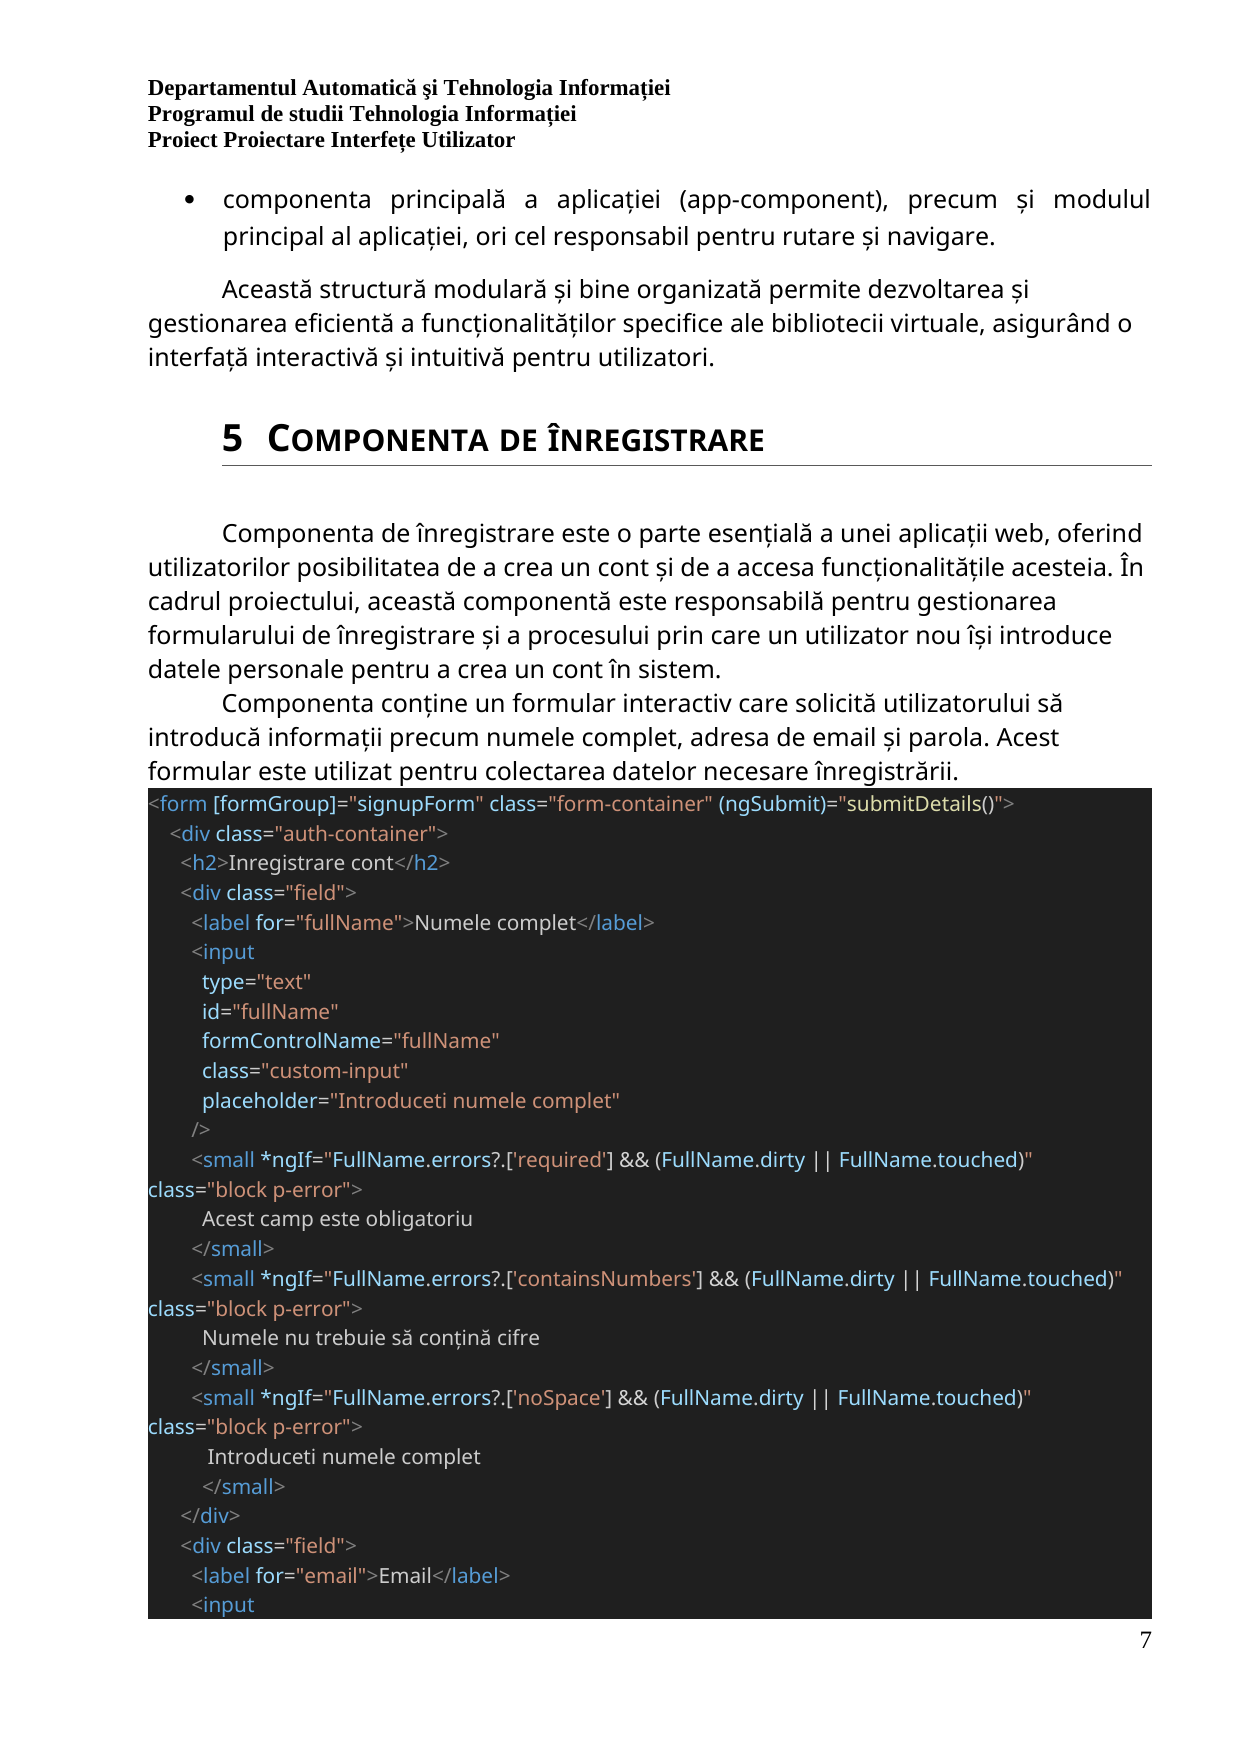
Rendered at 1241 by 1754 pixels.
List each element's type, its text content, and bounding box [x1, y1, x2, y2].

text </small> [148, 1352, 1152, 1381]
text id="fullName" [148, 996, 1152, 1025]
text Acest camp este obligatoriu [148, 1203, 1152, 1233]
text </small> [148, 1233, 1152, 1263]
text <small *ngIf="FullName.errors?.['required'] && (FullName.dirty || FullName.touched)" class="block p-error"> [148, 1144, 1152, 1203]
text <small *ngIf="FullName.errors?.['containsNumbers'] && (FullName.dirty || FullName.touched)" class="block p-error"> [148, 1263, 1152, 1322]
subtitle Componenta de înregistrare [222, 412, 1152, 465]
text <input [148, 936, 1152, 966]
text </div> [148, 1500, 1152, 1530]
text formControlName="fullName" [148, 1025, 1152, 1055]
text Componenta de înregistrare este o parte esențială a unei aplicații web, oferind utilizatorilor posibilitatea de a crea un cont și de a accesa funcționalitățile acesteia. În cadrul proiectului, această componentă este responsabilă pentru gestionarea formularului de înregistrare și a procesului prin care un utilizator nou își introduce datele personale pentru a crea un cont în sistem. [148, 515, 1152, 686]
text </small> [148, 1471, 1152, 1500]
text <div class="field"> [148, 1530, 1152, 1559]
text Introduceti numele complet [148, 1441, 1152, 1471]
text <label for="fullName">Numele complet</label> [148, 906, 1152, 936]
text Această structură modulară și bine organizată permite dezvoltarea și gestionarea eficientă a funcționalităților specifice ale bibliotecii virtuale, asigurând o interfață interactivă și intuitivă pentru utilizatori. [148, 272, 1152, 374]
text <label for="email">Email</label> [148, 1559, 1152, 1589]
list componenta principală a aplicației (app-component), precum și modulul principal al aplicației, ori cel responsabil pentru rutare și navigare. [185, 182, 1152, 252]
text Numele nu trebuie să conțină cifre [148, 1322, 1152, 1352]
text type="text" [148, 966, 1152, 996]
text <div class="auth-container"> [148, 817, 1152, 847]
text <div class="field"> [148, 877, 1152, 906]
text <h2>Inregistrare cont</h2> [148, 847, 1152, 877]
text <small *ngIf="FullName.errors?.['noSpace'] && (FullName.dirty || FullName.touched)" class="block p-error"> [148, 1381, 1152, 1441]
text <input [148, 1589, 1152, 1619]
text <form [formGroup]="signupForm" class="form-container" (ngSubmit)="submitDetails()"> [148, 788, 1152, 817]
text placeholder="Introduceti numele complet" [148, 1084, 1152, 1114]
text class="custom-input" [148, 1055, 1152, 1084]
text /> [148, 1114, 1152, 1144]
text Componenta conține un formular interactiv care solicită utilizatorului să introducă informații precum numele complet, adresa de email și parola. Acest formular este utilizat pentru colectarea datelor necesare înregistrării. [148, 686, 1152, 788]
